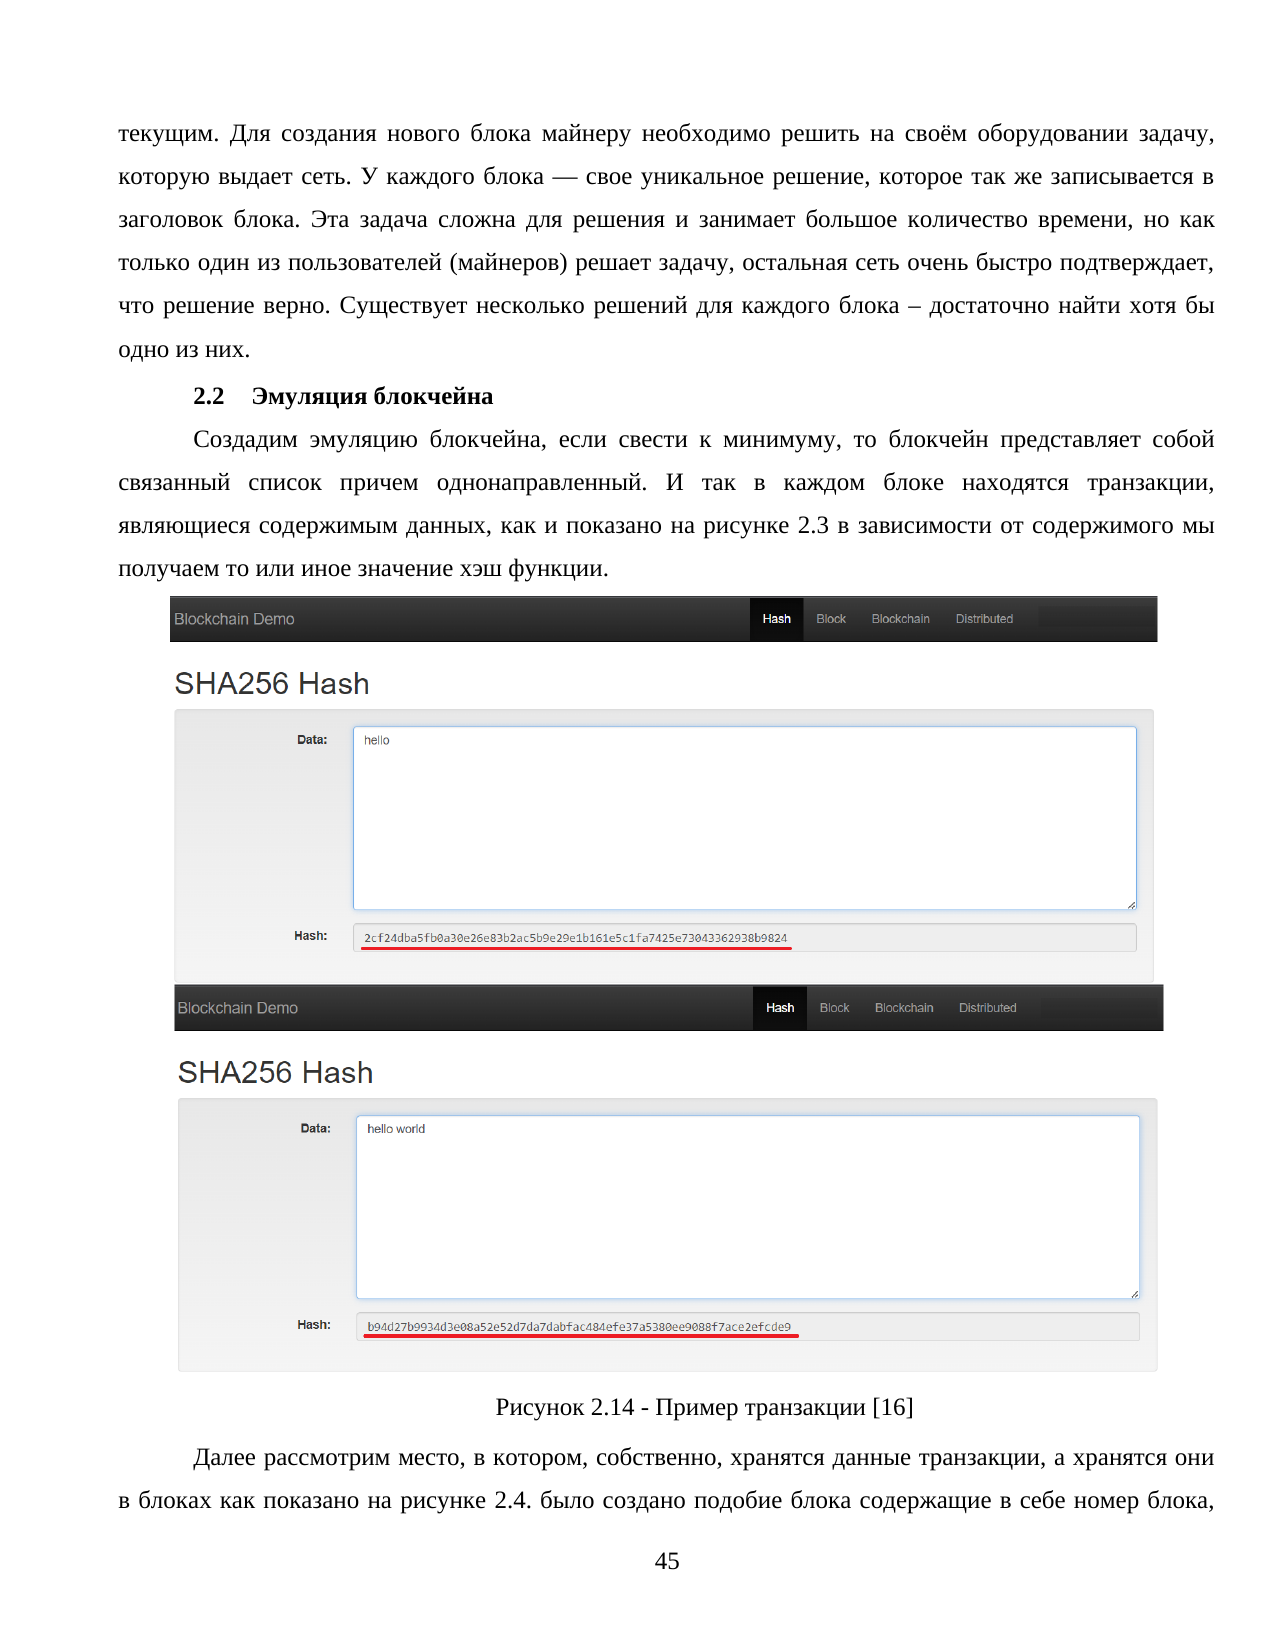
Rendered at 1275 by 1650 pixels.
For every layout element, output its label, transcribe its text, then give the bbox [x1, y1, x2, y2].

subtitle Эмуляция блокчейна [193, 381, 1216, 410]
text Создадим эмуляцию блокчейна, если свести к минимуму, то блокчейн представляет собой связанный список причем однонаправленный. И так в каждом блоке находятся транзакции, являющиеся содержимым данных, как и показано на рисунке 2.3 в зависимости от содержимого мы получаем то или иное значение хэш функции. [118, 424, 1216, 582]
picture [170, 596, 1164, 1378]
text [118, 1442, 1216, 1514]
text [118, 118, 1216, 362]
